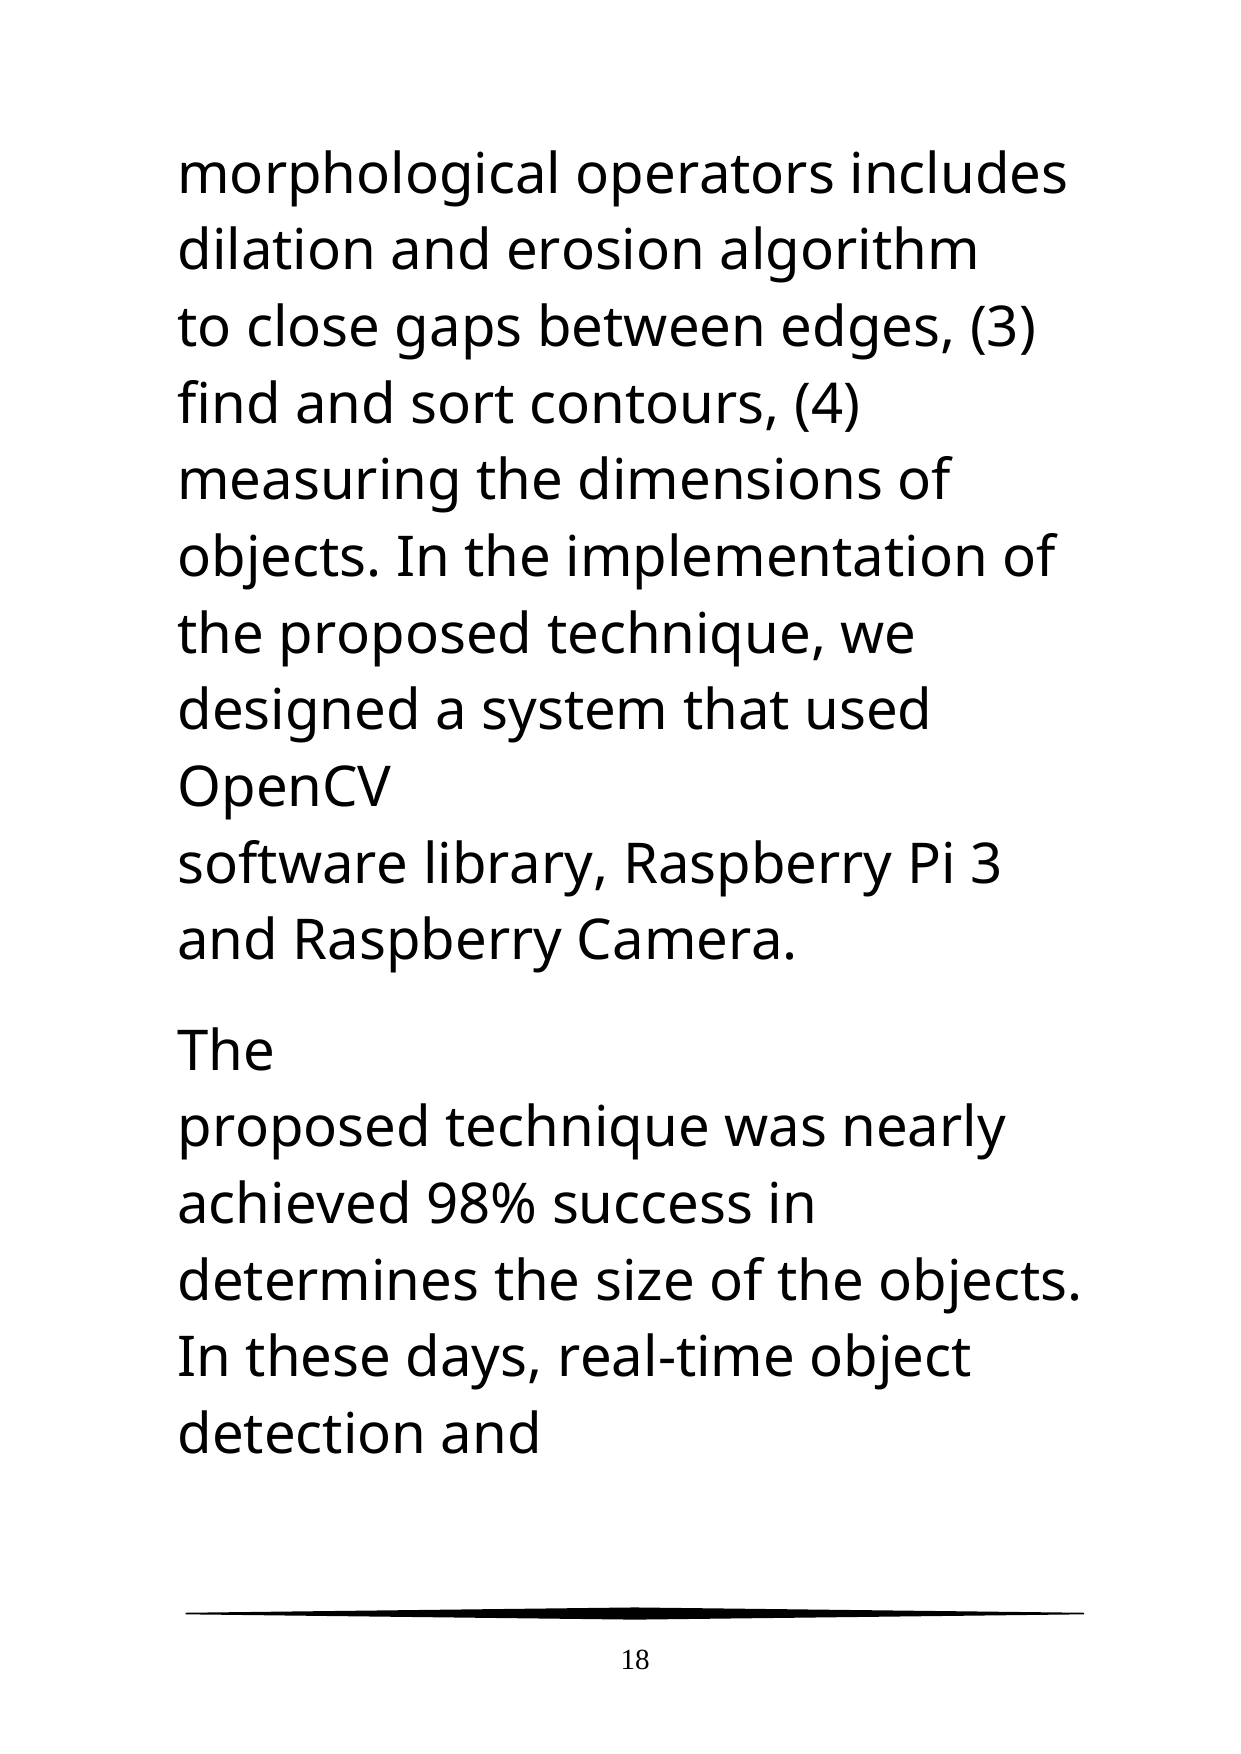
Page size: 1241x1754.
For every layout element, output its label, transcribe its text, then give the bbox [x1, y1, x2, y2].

text to close gaps between edges, (3) find and sort contours, (4) [177, 286, 1092, 439]
text measuring the dimensions of objects. In the implementation of [177, 439, 1092, 593]
text determines the size of the objects. [177, 1240, 1092, 1316]
text the proposed technique, we designed a system that used OpenCV [177, 593, 1092, 823]
text morphological operators includes dilation and erosion algorithm [177, 133, 1092, 286]
text software library, Raspberry Pi 3 and Raspberry Camera. [177, 823, 1092, 976]
text In these days, real-time object detection and [177, 1316, 1092, 1470]
text The [177, 1010, 1092, 1086]
text proposed technique was nearly achieved 98% success in [177, 1086, 1092, 1240]
